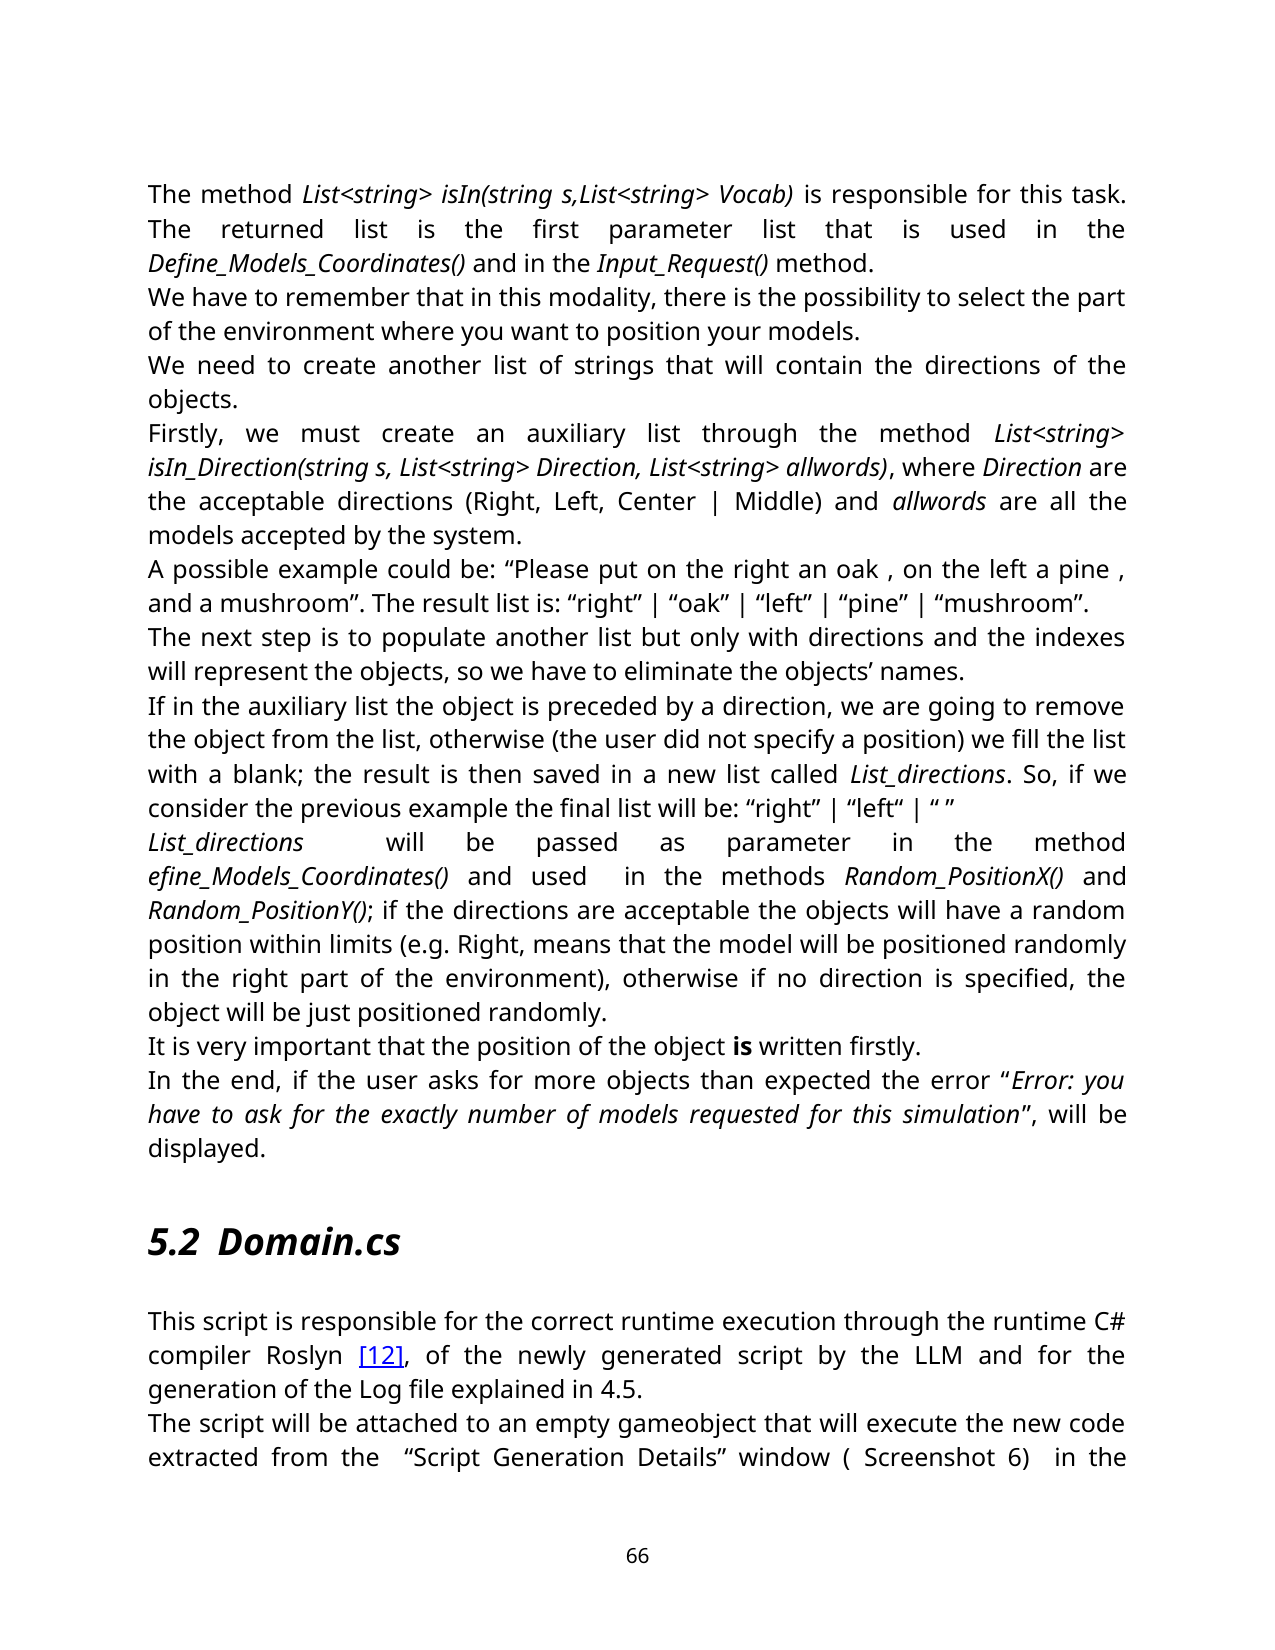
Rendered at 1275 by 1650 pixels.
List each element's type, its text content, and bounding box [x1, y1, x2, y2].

text We have to remember that in this modality, there is the possibility to select the part of the environment where you want to position your models. [148, 279, 1127, 347]
text A possible example could be: “Please put on the right an oak , on the left a pine , and a mushroom”. The result list is: “right” | “oak” | “left” | “pine” | “mushroom”. [148, 552, 1127, 620]
text If in the auxiliary list the object is preceded by a direction, we are going to remove the object from the list, otherwise (the user did not specify a position) we fill the list with a blank; the result is then saved in a new list called List_directions. So, if we consider the previous example the final list will be: “right” | “left“ | “ ” [148, 688, 1127, 824]
text List_directions will be passed as parameter in the method efine_Models_Coordinates() and used in the methods Random_PositionX() and Random_PositionY(); if the directions are acceptable the objects will have a random position within limits (e.g. Right, means that the model will be positioned randomly in the right part of the environment), otherwise if no direction is specified, the object will be just positioned randomly. [148, 824, 1127, 1029]
text Firstly, we must create an auxiliary list through the method List<string> isIn_Direction(string s, List<string> Direction, List<string> allwords), where Direction are the acceptable directions (Right, Left, Center | Middle) and allwords are all the models accepted by the system. [148, 416, 1127, 552]
text In the end, if the user asks for more objects than expected the error “Error: you have to ask for the exactly number of models requested for this simulation”, will be displayed. [148, 1063, 1127, 1165]
text We need to create another list of strings that will contain the directions of the objects. [148, 347, 1127, 416]
subtitle Domain.cs [148, 1215, 1127, 1266]
text This script is responsible for the correct runtime execution through the runtime C# compiler Roslyn [12], of the newly generated script by the LLM and for the generation of the Log file explained in 4.5. [148, 1303, 1127, 1406]
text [148, 1406, 1127, 1474]
text It is very important that the position of the object is written firstly. [148, 1029, 1127, 1063]
text The next step is to populate another list but only with directions and the indexes will represent the objects, so we have to eliminate the objects’ names. [148, 620, 1127, 688]
text The method List<string> isIn(string s,List<string> Vocab) is responsible for this task. The returned list is the first parameter list that is used in the Define_Models_Coordinates() and in the Input_Request() method. [148, 177, 1127, 279]
